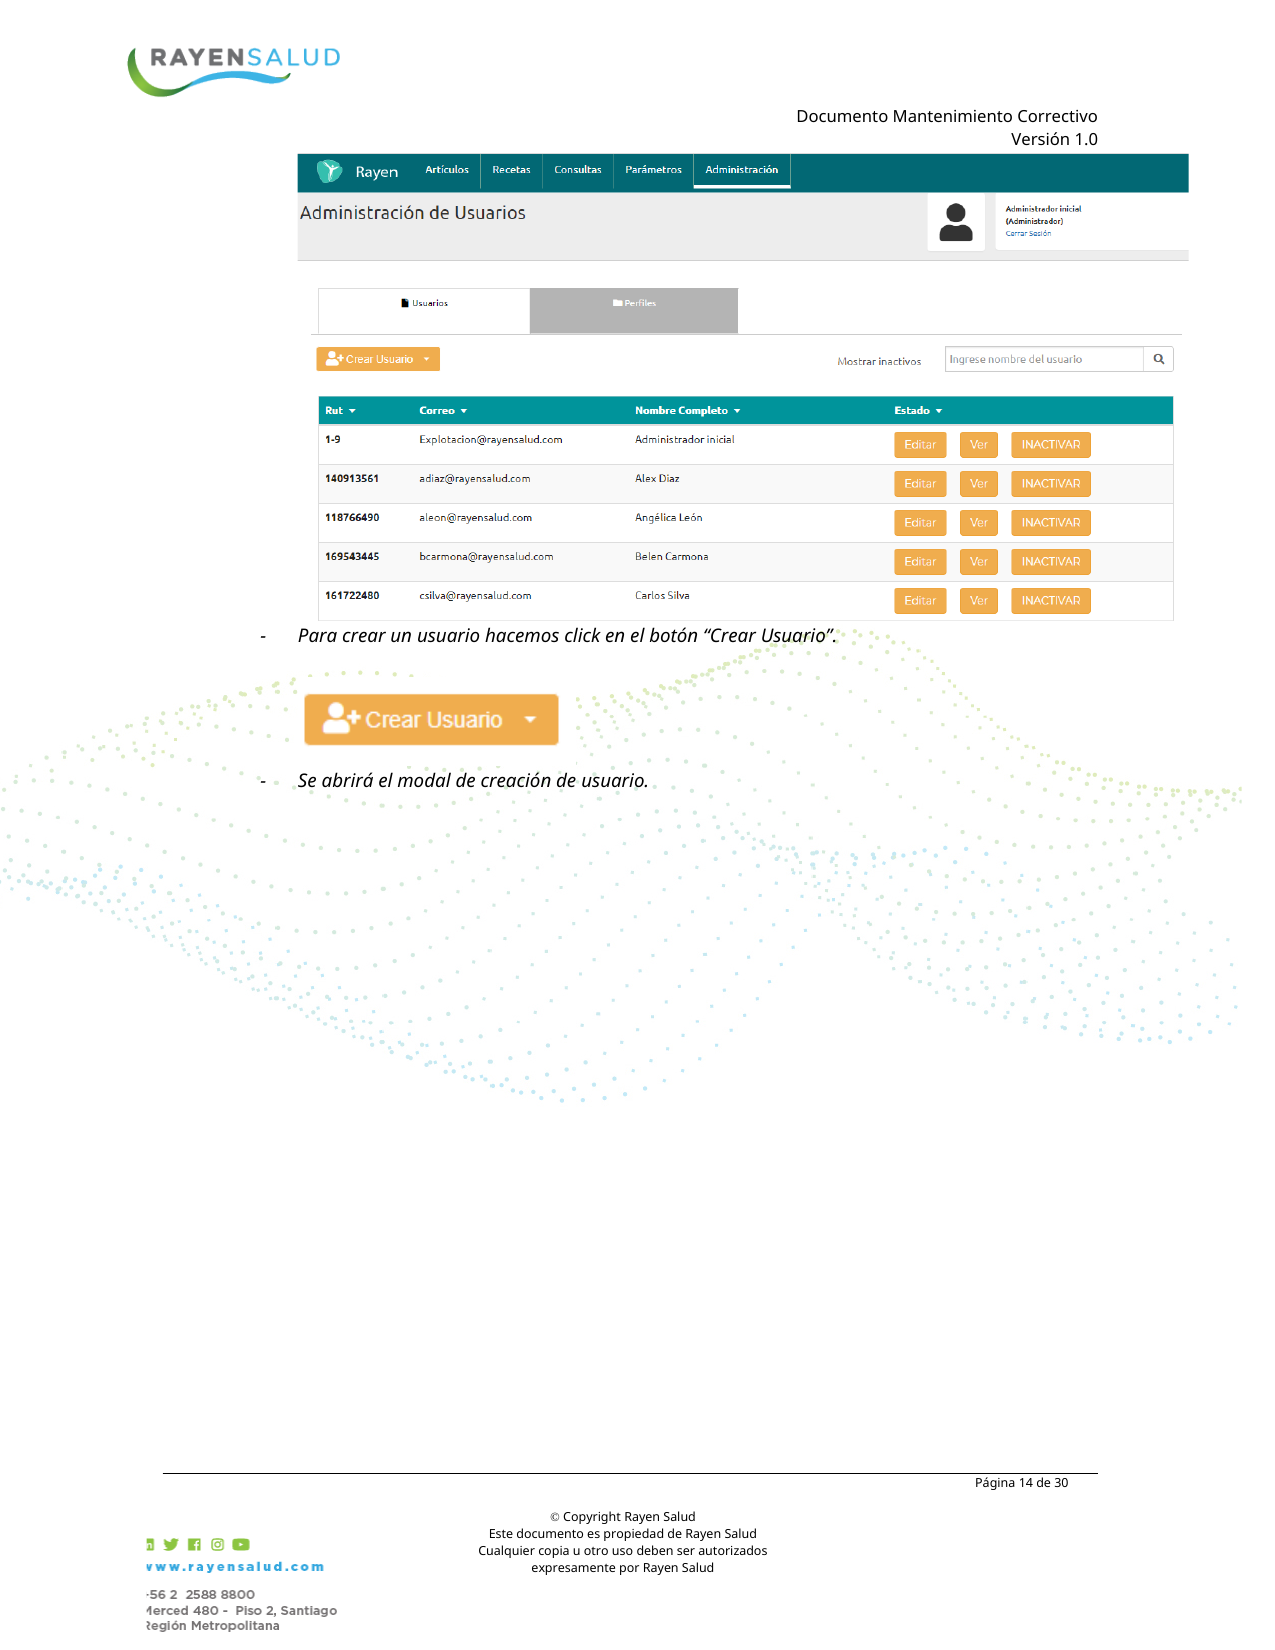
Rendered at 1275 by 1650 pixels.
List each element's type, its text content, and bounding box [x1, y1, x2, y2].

picture [146, 1534, 342, 1633]
list Para crear un usuario hacemos click en el botón “Crear Usuario”. [260, 623, 1098, 648]
list Se abrirá el modal de creación de usuario. [260, 768, 1098, 793]
picture [116, 33, 349, 107]
picture [0, 150, 1242, 1124]
